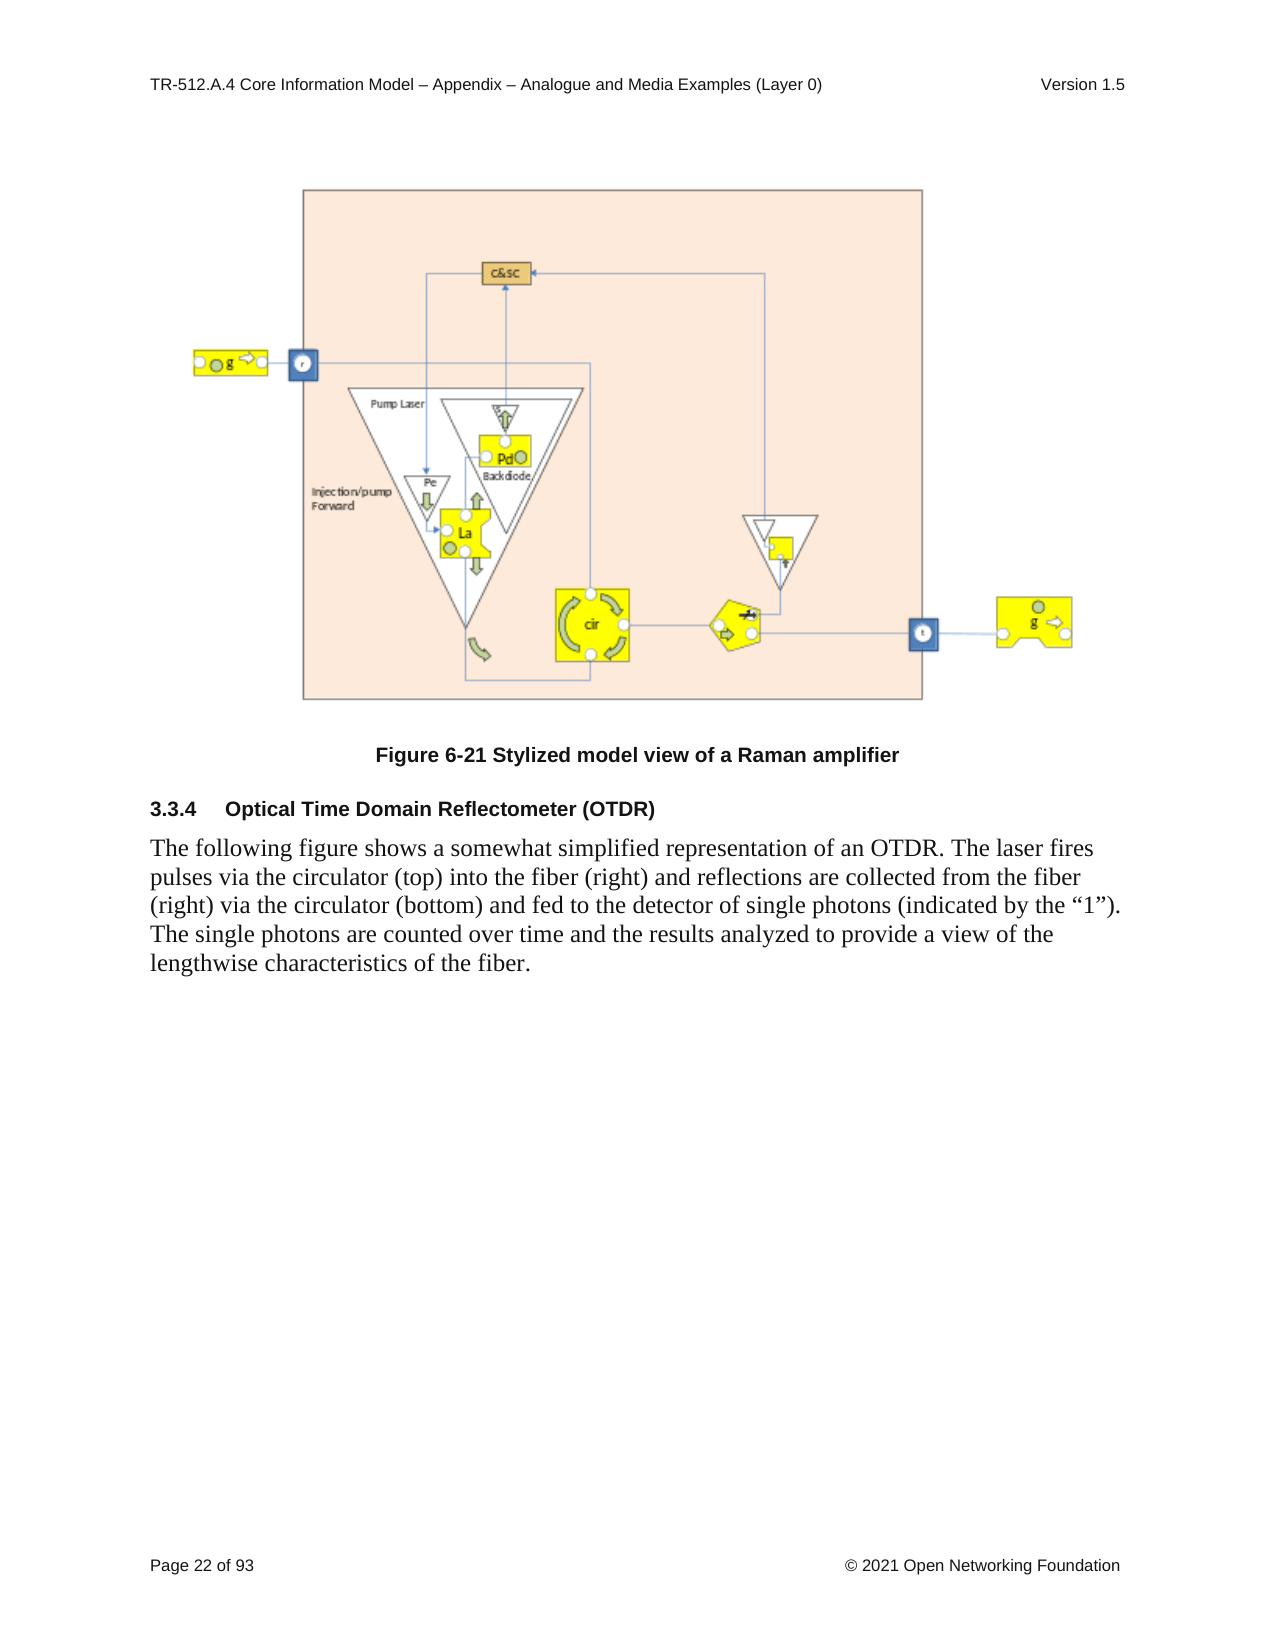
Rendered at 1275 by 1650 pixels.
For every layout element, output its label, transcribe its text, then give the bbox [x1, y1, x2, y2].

subtitle Optical Time Domain Reflectometer (OTDR) [150, 796, 1125, 820]
text The following figure shows a somewhat simplified representation of an OTDR. The laser fires pulses via the circulator (top) into the fiber (right) and reflections are collected from the fiber (right) via the circulator (bottom) and fed to the detector of single photons (indicated by the “1”). The single photons are counted over time and the results analyzed to provide a view of the lengthwise characteristics of the fiber. [150, 833, 1125, 977]
